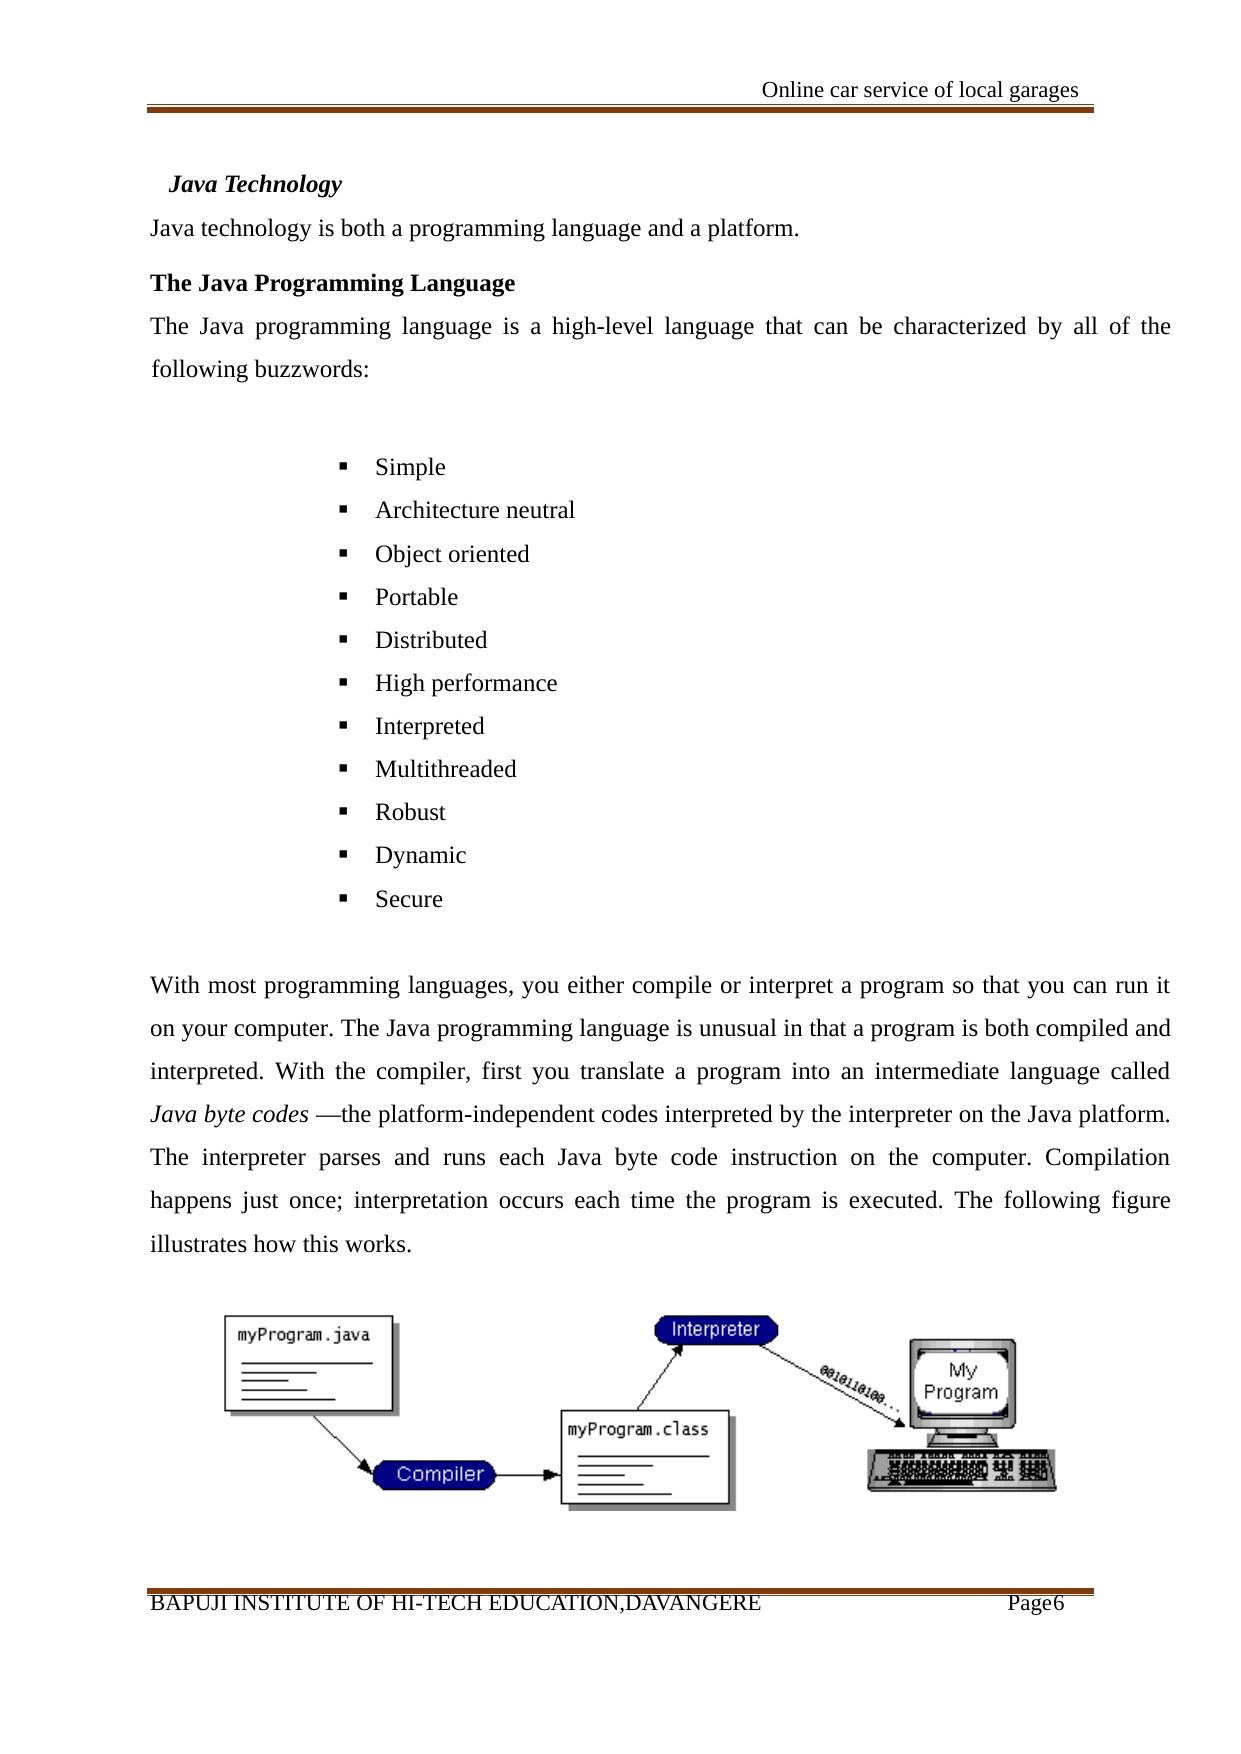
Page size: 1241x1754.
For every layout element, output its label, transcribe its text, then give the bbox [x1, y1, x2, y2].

list Architecture neutral [337, 496, 1172, 524]
list Dynamic [337, 841, 1172, 869]
subtitle The Java Programming Language [150, 268, 1091, 297]
text With most programming languages, you either compile or interpret a program so that you can run it on your computer. The Java programming language is unusual in that a program is both compiled and interpreted. With the compiler, first you translate a program into an intermediate language called Java byte codes —the platform-independent codes interpreted by the interpreter on the Java platform. The interpreter parses and runs each Java byte code instruction on the computer. Compilation happens just once; interpretation occurs each time the program is executed. The following figure illustrates how this works. [150, 970, 1172, 1257]
picture [223, 1315, 1057, 1511]
list Simple [337, 452, 1172, 481]
list Object oriented [337, 539, 1172, 567]
subtitle Java Technology [150, 169, 1091, 198]
list High performance [337, 668, 1172, 697]
list Multithreaded [337, 754, 1172, 783]
subtitle The Java programming language is a high-level language that can be characterized by all of the following buzzwords: [150, 311, 1172, 383]
list Robust [337, 797, 1172, 826]
list Distributed [337, 625, 1172, 654]
text Java technology is both a programming language and a platform. [150, 213, 1091, 241]
list Interpreted [337, 711, 1172, 740]
list Secure [337, 884, 1172, 912]
list Portable [337, 582, 1172, 611]
